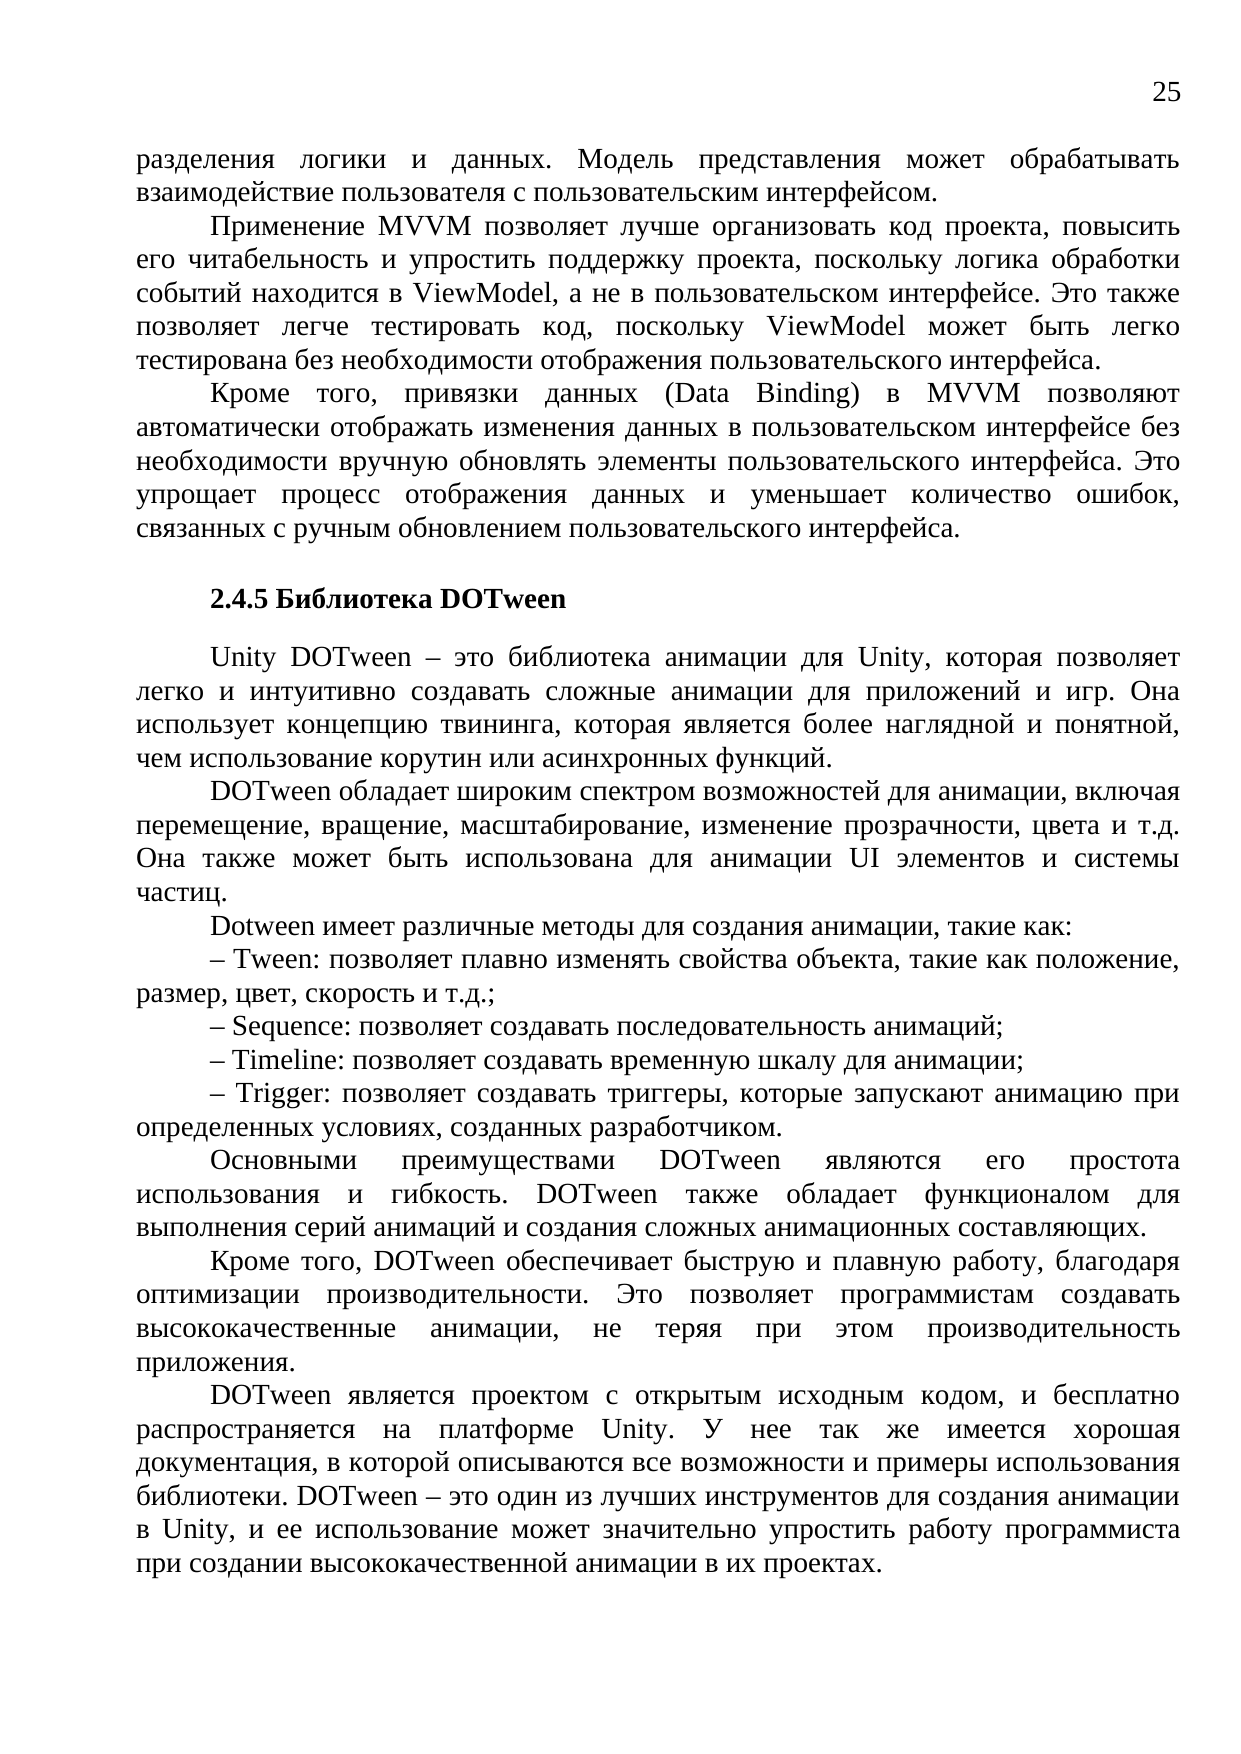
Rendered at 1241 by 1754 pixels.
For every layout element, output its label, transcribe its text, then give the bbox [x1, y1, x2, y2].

text Dotween имеет различные методы для создания анимации, такие как: [136, 908, 1181, 941]
text – Trigger: позволяет создавать триггеры, которые запускают анимацию при определенных условиях, созданных разработчиком. [136, 1075, 1181, 1142]
subtitle 2.4.5 Библиотека DOTween [136, 581, 1181, 614]
text DOTween обладает широким спектром возможностей для анимации, включая перемещение, вращение, масштабирование, изменение прозрачности, цвета и т.д. Она также может быть использована для анимации UI элементов и системы частиц. [136, 773, 1181, 908]
text – Sequence: позволяет создавать последовательность анимаций; [136, 1008, 1181, 1042]
text Кроме того, DOTween обеспечивает быструю и плавную работу, благодаря оптимизации производительности. Это позволяет программистам создавать высококачественные анимации, не теряя при этом производительность приложения. [136, 1243, 1181, 1377]
text – Timeline: позволяет создавать временную шкалу для анимации; [136, 1042, 1181, 1075]
text Кроме того, привязки данных (Data Binding) в MVVM позволяют автоматически отображать изменения данных в пользовательском интерфейсе без необходимости вручную обновлять элементы пользовательского интерфейса. Это упрощает процесс отображения данных и уменьшает количество ошибок, связанных с ручным обновлением пользовательского интерфейса. [136, 376, 1181, 543]
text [136, 141, 1181, 208]
text – Tween: позволяет плавно изменять свойства объекта, такие как положение, размер, цвет, скорость и т.д.; [136, 941, 1181, 1008]
text Unity DOTween – это библиотека анимации для Unity, которая позволяет легко и интуитивно создавать сложные анимации для приложений и игр. Она использует концепцию твининга, которая является более наглядной и понятной, чем использование корутин или асинхронных функций. [136, 639, 1181, 773]
text Основными преимуществами DOTween являются его простота использования и гибкость. DOTween также обладает функционалом для выполнения серий анимаций и создания сложных анимационных составляющих. [136, 1142, 1181, 1243]
text DOTween является проектом с открытым исходным кодом, и бесплатно распространяется на платформе Unity. У нее так же имеется хорошая документация, в которой описываются все возможности и примеры использования библиотеки. DOTween – это один из лучших инструментов для создания анимации в Unity, и ее использование может значительно упростить работу программиста при создании высококачественной анимации в их проектах. [136, 1377, 1181, 1578]
text Применение MVVM позволяет лучше организовать код проекта, повысить его читабельность и упростить поддержку проекта, поскольку логика обработки событий находится в ViewModel, а не в пользовательском интерфейсе. Это также позволяет легче тестировать код, поскольку ViewModel может быть легко тестирована без необходимости отображения пользовательского интерфейса. [136, 208, 1181, 376]
